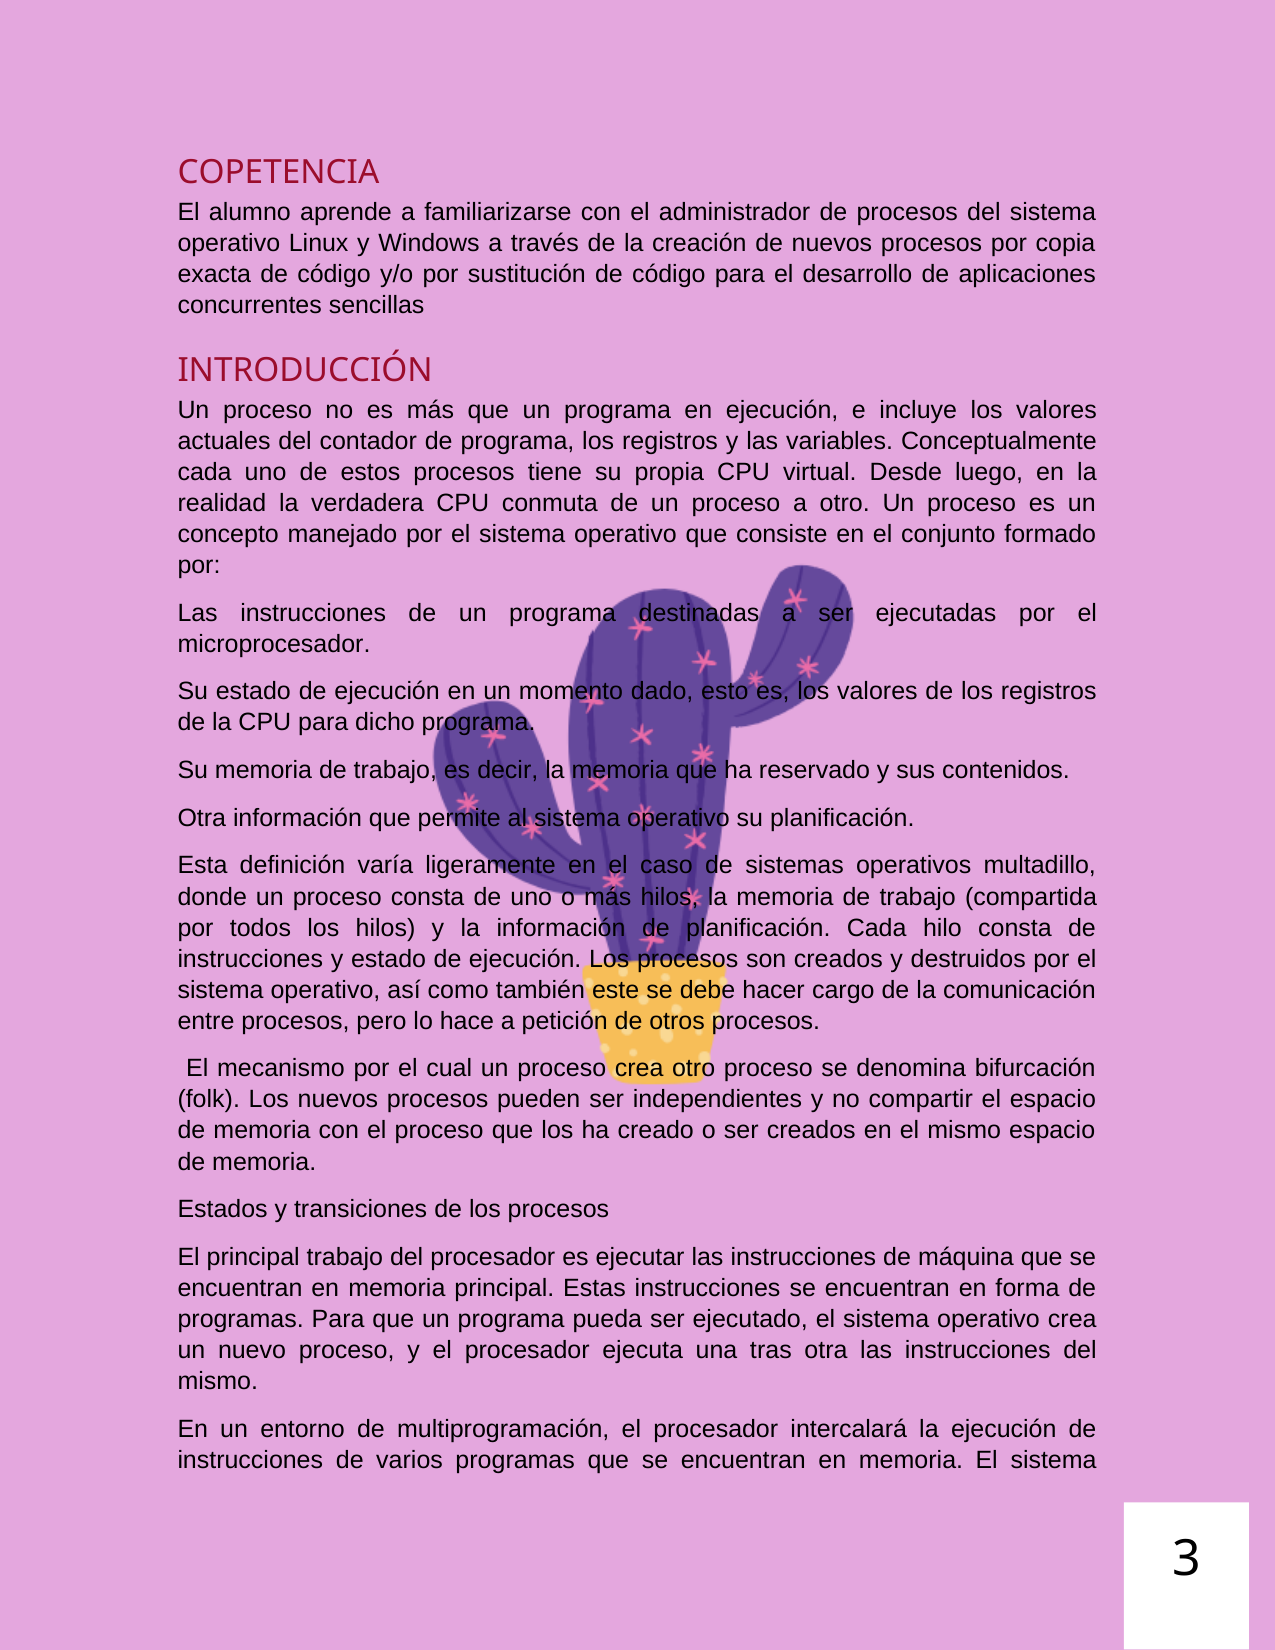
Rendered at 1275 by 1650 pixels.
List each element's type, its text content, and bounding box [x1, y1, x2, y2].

text El alumno aprende a familiarizarse con el administrador de procesos del sistema operativo Linux y Windows a través de la creación de nuevos procesos por copia exacta de código y/o por sustitución de código para el desarrollo de aplicaciones concurrentes sencillas [177, 197, 1098, 318]
subtitle INTRODUCCIÓN [177, 346, 1098, 391]
text El principal trabajo del procesador es ejecutar las instrucciones de máquina que se encuentran en memoria principal. Estas instrucciones se encuentran en forma de programas. Para que un programa pueda ser ejecutado, el sistema operativo crea un nuevo proceso, y el procesador ejecuta una tras otra las instrucciones del mismo. [177, 1242, 1098, 1395]
text Su memoria de trabajo, es decir, la memoria que ha reservado y sus contenidos. [177, 755, 1098, 784]
text Esta definición varía ligeramente en el caso de sistemas operativos multadillo, donde un proceso consta de uno o más hilos, la memoria de trabajo (compartida por todos los hilos) y la información de planificación. Cada hilo consta de instrucciones y estado de ejecución. Los procesos son creados y destruidos por el sistema operativo, así como también este se debe hacer cargo de la comunicación entre procesos, pero lo hace a petición de otros procesos. [177, 851, 1098, 1034]
text Estados y transiciones de los procesos [177, 1194, 1098, 1223]
picture [0, 0, 1275, 1650]
text El mecanismo por el cual un proceso crea otro proceso se denomina bifurcación (folk). Los nuevos procesos pueden ser independientes y no compartir el espacio de memoria con el proceso que los ha creado o ser creados en el mismo espacio de memoria. [177, 1053, 1098, 1175]
text Otra información que permite al sistema operativo su planificación. [177, 803, 1098, 832]
text Su estado de ejecución en un momento dado, esto es, los valores de los registros de la CPU para dicho programa. [177, 676, 1098, 736]
subtitle COPETENCIA [177, 148, 1098, 193]
text Las instrucciones de un programa destinadas a ser ejecutadas por el microprocesador. [177, 598, 1098, 657]
text Un proceso no es más que un programa en ejecución, e incluye los valores actuales del contador de programa, los registros y las variables. Conceptualmente cada uno de estos procesos tiene su propia CPU virtual. Desde luego, en la realidad la verdadera CPU conmuta de un proceso a otro. Un proceso es un concepto manejado por el sistema operativo que consiste en el conjunto formado por: [177, 395, 1098, 579]
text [177, 1414, 1098, 1474]
